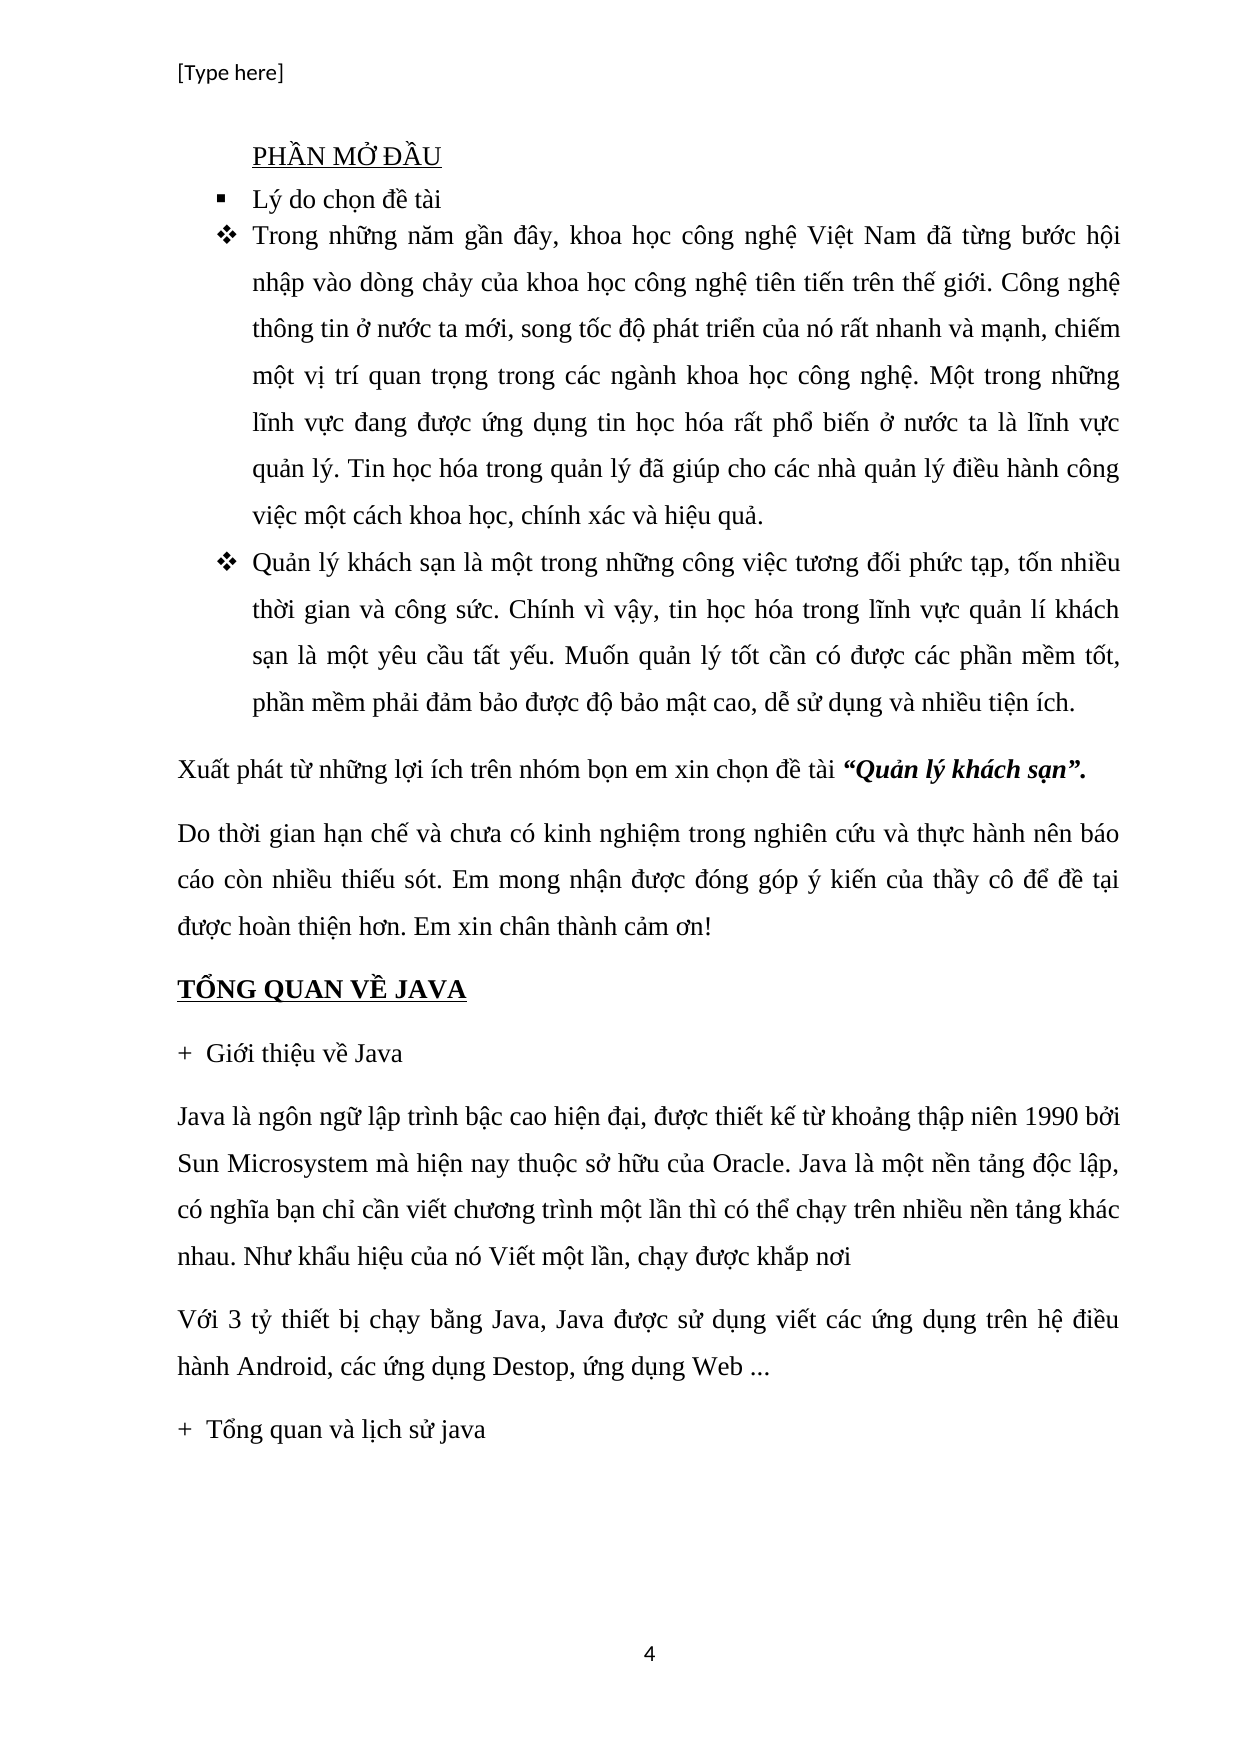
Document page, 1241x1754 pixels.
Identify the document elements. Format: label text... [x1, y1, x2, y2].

text TỔNG QUAN VỀ JAVA [177, 973, 1122, 1005]
text Với 3 tỷ thiết bị chạy bằng Java, Java được sử dụng viết các ứng dụng trên hệ điều hành Android, các ứng dụng Destop, ứng dụng Web ... [177, 1303, 1122, 1381]
text Xuất phát từ những lợi ích trên nhóm bọn em xin chọn đề tài “Quản lý khách sạn”. [177, 753, 1122, 785]
text Java là ngôn ngữ lập trình bậc cao hiện đại, được thiết kế từ khoảng thập niên 1990 bởi Sun Microsystem mà hiện nay thuộc sở hữu của Oracle. Java là một nền tảng độc lập, có nghĩa bạn chỉ cần viết chương trình một lần thì có thể chạy trên nhiều nền tảng khác nhau. Như khẩu hiệu của nó Viết một lần, chạy được khắp nơi [177, 1100, 1122, 1271]
text Do thời gian hạn chế và chưa có kinh nghiệm trong nghiên cứu và thực hành nên báo cáo còn nhiều thiếu sót. Em mong nhận được đóng góp ý kiến của thầy cô để đề tại được hoàn thiện hơn. Em xin chân thành cảm ơn! [177, 817, 1122, 941]
list Trong những năm gần đây, khoa học công nghệ Việt Nam đã từng bước hội nhập vào dòng chảy của khoa học công nghệ tiên tiến trên thế giới. Công nghệ thông tin ở nước ta mới, song tốc độ phát triển của nó rất nhanh và mạnh, chiếm một vị trí quan trọng trong các ngành khoa học công nghệ. Một trong những lĩnh vực đang được ứng dụng tin học hóa rất phổ biến ở nước ta là lĩnh vực quản lý. Tin học hóa trong quản lý đã giúp cho các nhà quản lý điều hành công việc một cách khoa học, chính xác và hiệu quả. [214, 219, 1122, 530]
list Lý do chọn đề tài [214, 183, 1122, 214]
text + Giới thiệu về Java [177, 1037, 1122, 1068]
text + Tổng quan và lịch sử java [177, 1413, 1122, 1445]
list Quản lý khách sạn là một trong những công việc tương đối phức tạp, tốn nhiều thời gian và công sức. Chính vì vậy, tin học hóa trong lĩnh vực quản lí khách sạn là một yêu cầu tất yếu. Muốn quản lý tốt cần có được các phần mềm tốt, phần mềm phải đảm bảo được độ bảo mật cao, dễ sử dụng và nhiều tiện ích. [214, 546, 1122, 717]
subtitle PHẦN MỞ ĐẦU [252, 139, 1122, 171]
